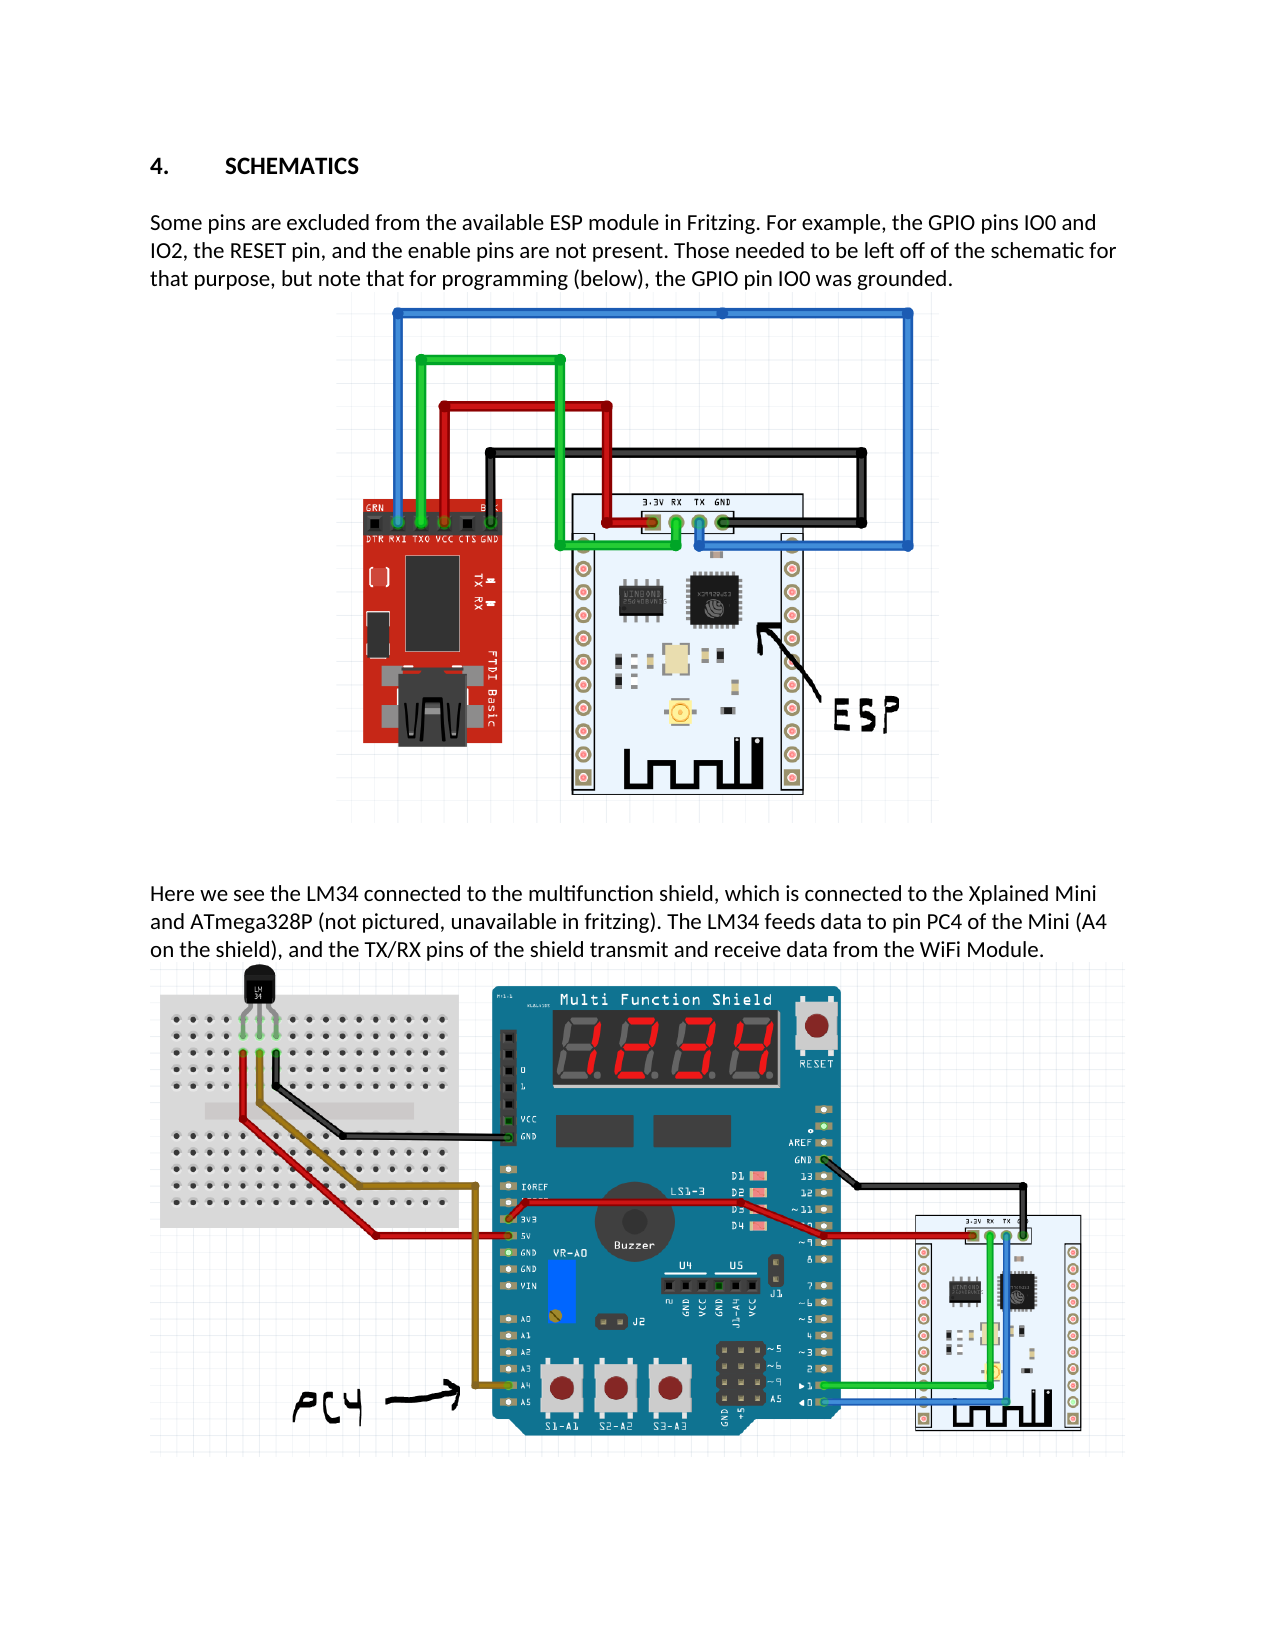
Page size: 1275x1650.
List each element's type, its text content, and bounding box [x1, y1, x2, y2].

picture [336, 292, 939, 823]
list SCHEMATICS [150, 150, 1125, 181]
text Here we see the LM34 connected to the multifunction shield, which is connected to the Xplained Mini and ATmega328P (not pictured, unavailable in fritzing). The LM34 feeds data to pin PC4 of the Mini (A4 on the shield), and the TX/RX pins of the shield transmit and receive data from the WiFi Module. [150, 879, 1125, 962]
picture [150, 962, 1125, 1457]
text Some pins are excluded from the available ESP module in Fritzing. For example, the GPIO pins IO0 and IO2, the RESET pin, and the enable pins are not present. Those needed to be left off of the schematic for that purpose, but note that for programming (below), the GPIO pin IO0 was grounded. [150, 208, 1125, 293]
